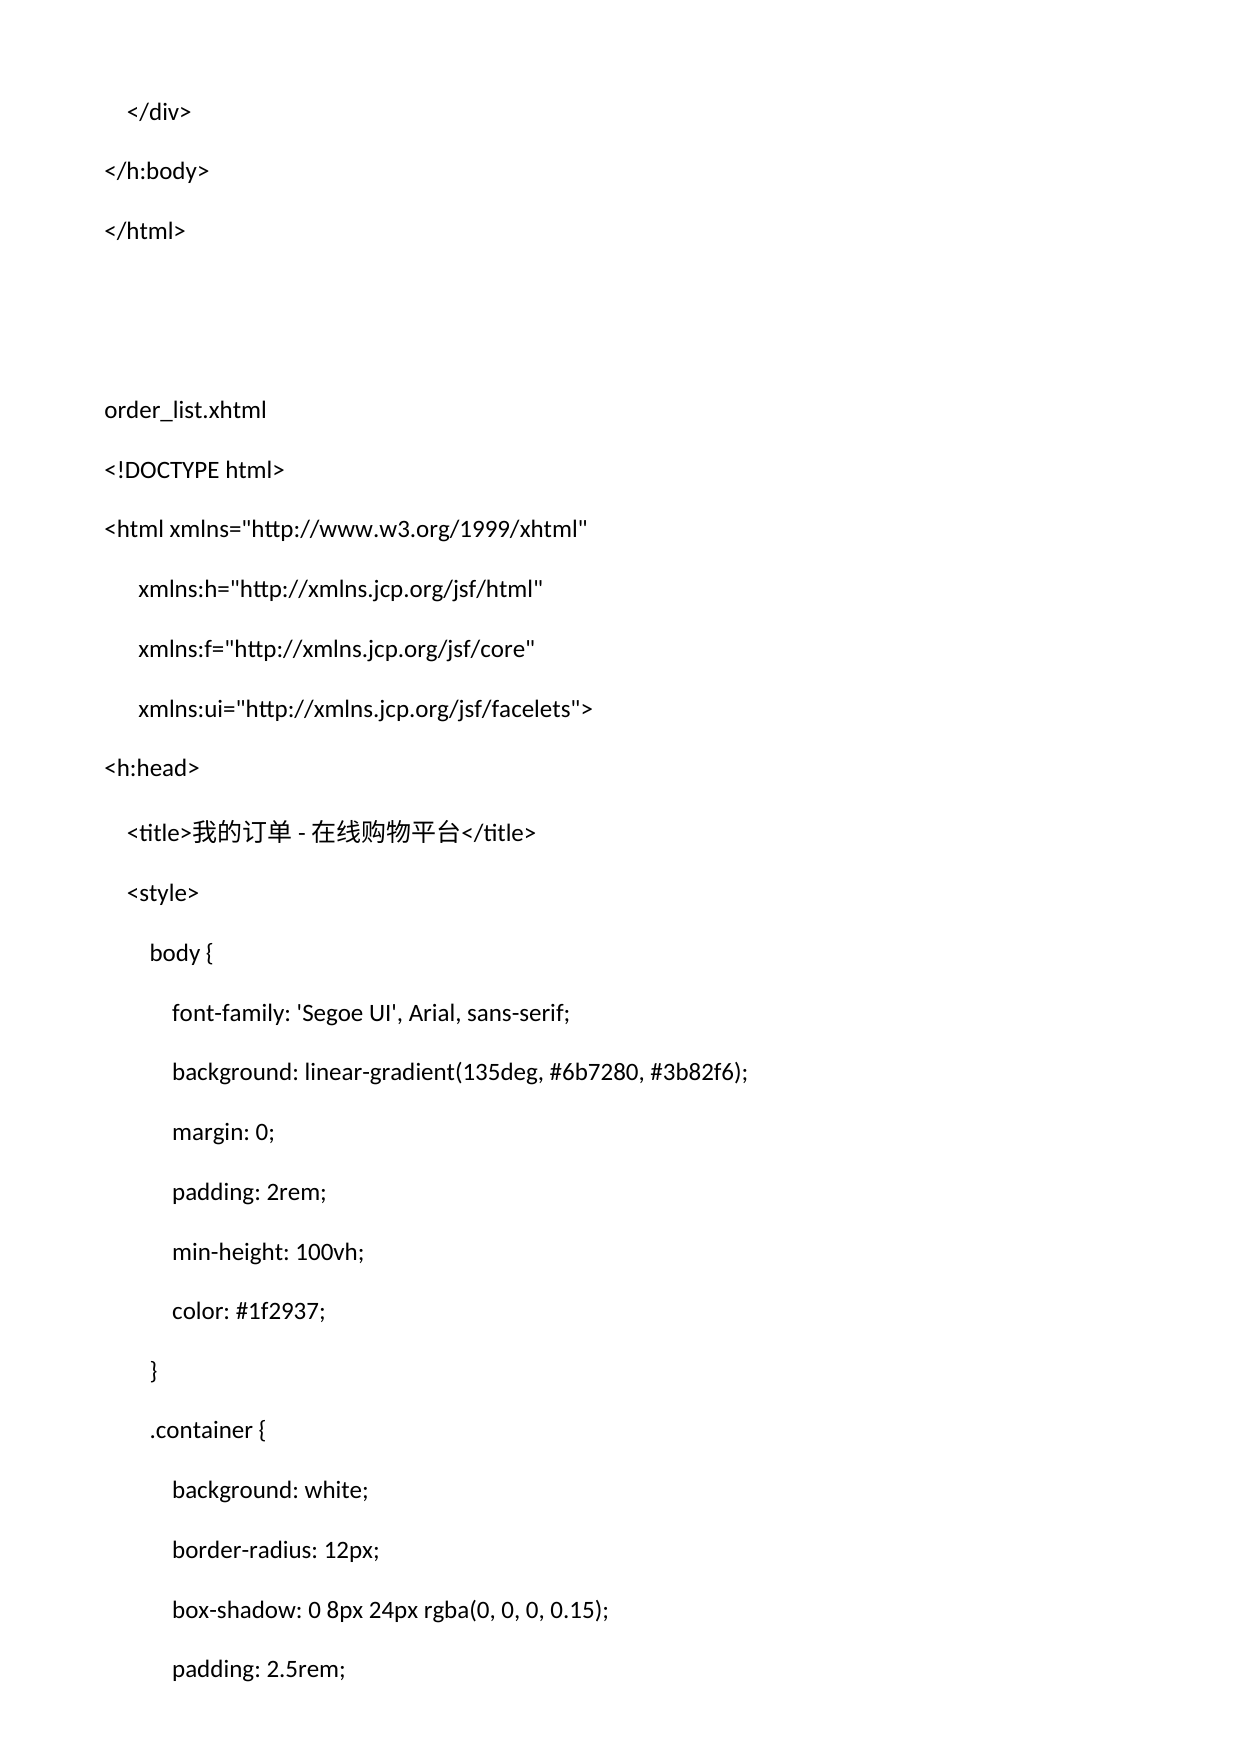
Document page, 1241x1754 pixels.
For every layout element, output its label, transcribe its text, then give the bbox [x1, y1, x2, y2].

text min-height: 100vh; [104, 1236, 1119, 1266]
text </h:body> [104, 156, 1119, 186]
text <style> [104, 877, 1119, 908]
text padding: 2.5rem; [104, 1653, 1119, 1684]
text xmlns:h="http://xmlns.jcp.org/jsf/html" [104, 573, 1119, 604]
text <h:head> [104, 752, 1119, 783]
text background: white; [104, 1474, 1119, 1505]
text <title>我的订单 - 在线购物平台</title> [104, 812, 1119, 848]
text .container { [104, 1415, 1119, 1445]
text } [104, 1355, 1119, 1386]
text padding: 2rem; [104, 1176, 1119, 1206]
text <html xmlns="http://www.w3.org/1999/xhtml" [104, 514, 1119, 544]
text font-family: 'Segoe UI', Arial, sans-serif; [104, 997, 1119, 1027]
text </div> [104, 96, 1119, 126]
text background: linear-gradient(135deg, #6b7280, #3b82f6); [104, 1057, 1119, 1087]
text margin: 0; [104, 1116, 1119, 1147]
text xmlns:f="http://xmlns.jcp.org/jsf/core" [104, 633, 1119, 663]
text </html> [104, 215, 1119, 246]
text xmlns:ui="http://xmlns.jcp.org/jsf/facelets"> [104, 693, 1119, 723]
text <!DOCTYPE html> [104, 454, 1119, 484]
text box-shadow: 0 8px 24px rgba(0, 0, 0, 0.15); [104, 1594, 1119, 1624]
text body { [104, 937, 1119, 968]
text color: #1f2937; [104, 1295, 1119, 1326]
text border-radius: 12px; [104, 1534, 1119, 1564]
text order_list.xhtml [104, 394, 1119, 425]
